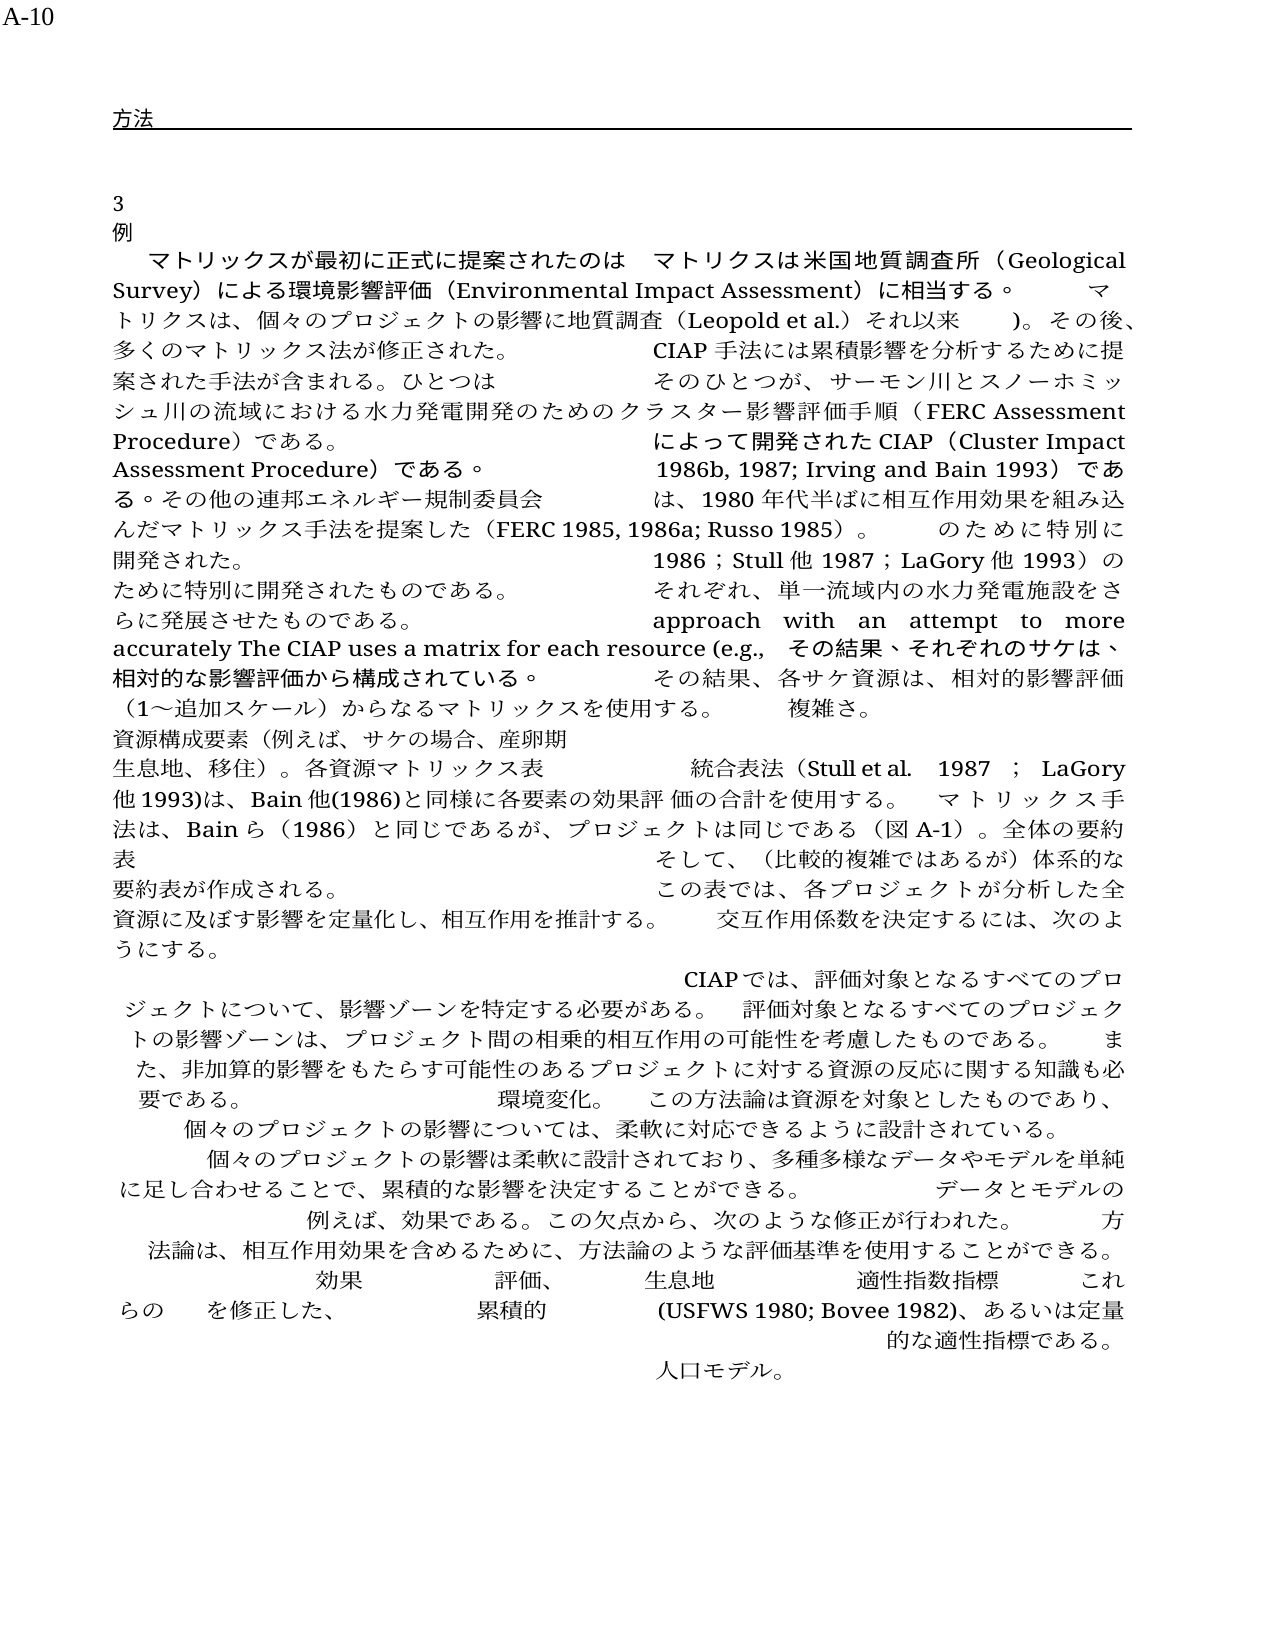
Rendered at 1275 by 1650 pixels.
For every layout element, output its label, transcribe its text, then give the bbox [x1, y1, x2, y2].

text CIAPでは、評価対象となるすべてのプロジェクトについて、影響ゾーンを特定する必要がある。 評価対象となるすべてのプロジェクトの影響ゾーンは、プロジェクト間の相乗的相互作用の可能性を考慮したものである。 また、非加算的影響をもたらす可能性のあるプロジェクトに対する資源の反応に関する知識も必要である。 環境変化。 この方法論は資源を対象としたものであり、個々のプロジェクトの影響については、柔軟に対応できるように設計されている。 個々のプロジェクトの影響は柔軟に設計されており、多種多様なデータやモデルを単純に足し合わせることで、累積的な影響を決定することができる。 データとモデルの 例えば、効果である。この欠点から、次のような修正が行われた。 方法論は、相互作用効果を含めるために、方法論のような評価基準を使用することができる。 効果 評価、 生息地 適性指数 指標 これらの を修正した、 累積的 (USFWS 1980; Bovee 1982)、あるいは定量的な適性指標である。 [112, 963, 1126, 1354]
text 3 [112, 189, 1200, 218]
text 人口モデル。 [655, 1354, 1200, 1384]
subtitle 方法 [112, 104, 1200, 133]
text マトリックスが最初に正式に提案されたのは マトリクスは米国地質調査所（Geological Survey）による環境影響評価（Environmental Impact Assessment）に相当する。 マトリクスは、個々のプロジェクトの影響に地質調査（Leopold et al.）それ以来 )。その後、多くのマトリックス法が修正された。 CIAP 手法には累積影響を分析するために提案された手法が含まれる。ひとつは そのひとつが、サーモン川とスノーホミッシュ川の流域における水力発電開発のためのクラスター影響評価手順（FERC Assessment Procedure）である。 によって開発されたCIAP（Cluster Impact Assessment Procedure）である。 1986b, 1987; Irving and Bain 1993）である。その他の連邦エネルギー規制委員会 は、1980 年代半ばに相互作用効果を組み込んだマトリックス手法を提案した（FERC 1985, 1986a; Russo 1985）。 のために特別に開発された。 1986；Stull他 1987；LaGory他 1993）のために特別に開発されたものである。 それぞれ、単一流域内の水力発電施設をさらに発展させたものである。 approach with an attempt to more accurately The CIAP uses a matrix for each resource (e.g., その結果、それぞれのサケは、相対的な影響評価から構成されている。 その結果、各サケ資源は、相対的影響評価（1～追加スケール）からなるマトリックスを使用する。 複雑さ。 [112, 246, 1126, 723]
text 例 [112, 218, 1200, 246]
text 資源構成要素（例えば、サケの場合、産卵期 [112, 723, 1200, 753]
text 生息地、移住）。各資源マトリックス表 統合表法（Stull et al. 1987；LaGory他1993)は、Bain他(1986)と同様に各要素の効果評 価の合計を使用する。 マトリックス手法は、Bainら（1986）と同じであるが、プロジェクトは同じである（図A-1）。全体の要約表 そして、（比較的複雑ではあるが）体系的な要約表が作成される。 この表では、各プロジェクトが分析した全資源に及ぼす影響を定量化し、相互作用を推計する。 交互作用係数を決定するには、次のようにする。 [112, 753, 1126, 963]
